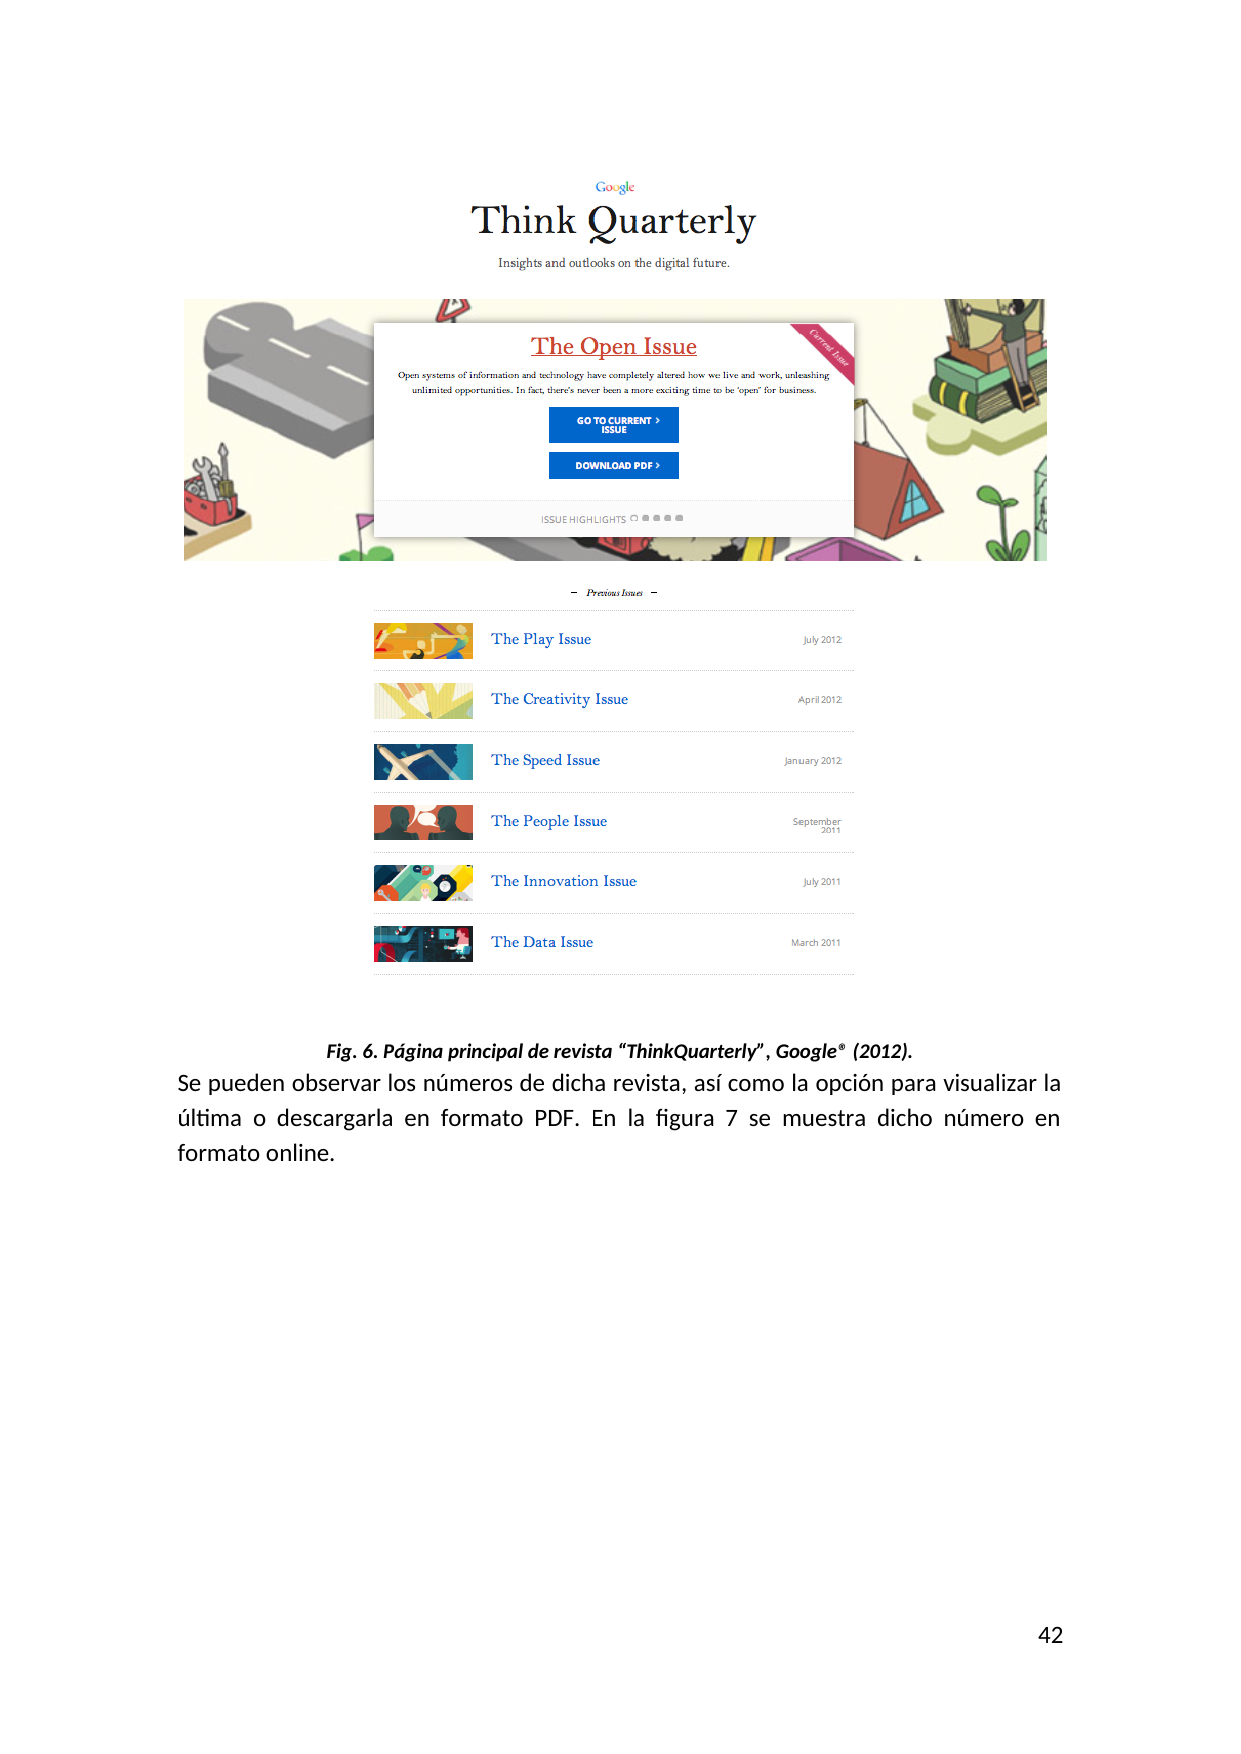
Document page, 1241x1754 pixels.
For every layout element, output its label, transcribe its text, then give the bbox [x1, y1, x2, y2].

picture [184, 169, 1047, 999]
list Se pueden observar los números de dicha revista, así como la opción para visualizar la última o descargarla en formato PDF. En la figura 7 se muestra dicho número en formato online. [177, 1067, 1063, 1168]
text Fig. 6. Página principal de revista “ThinkQuarterly”, Google® (2012). [177, 1038, 1063, 1064]
